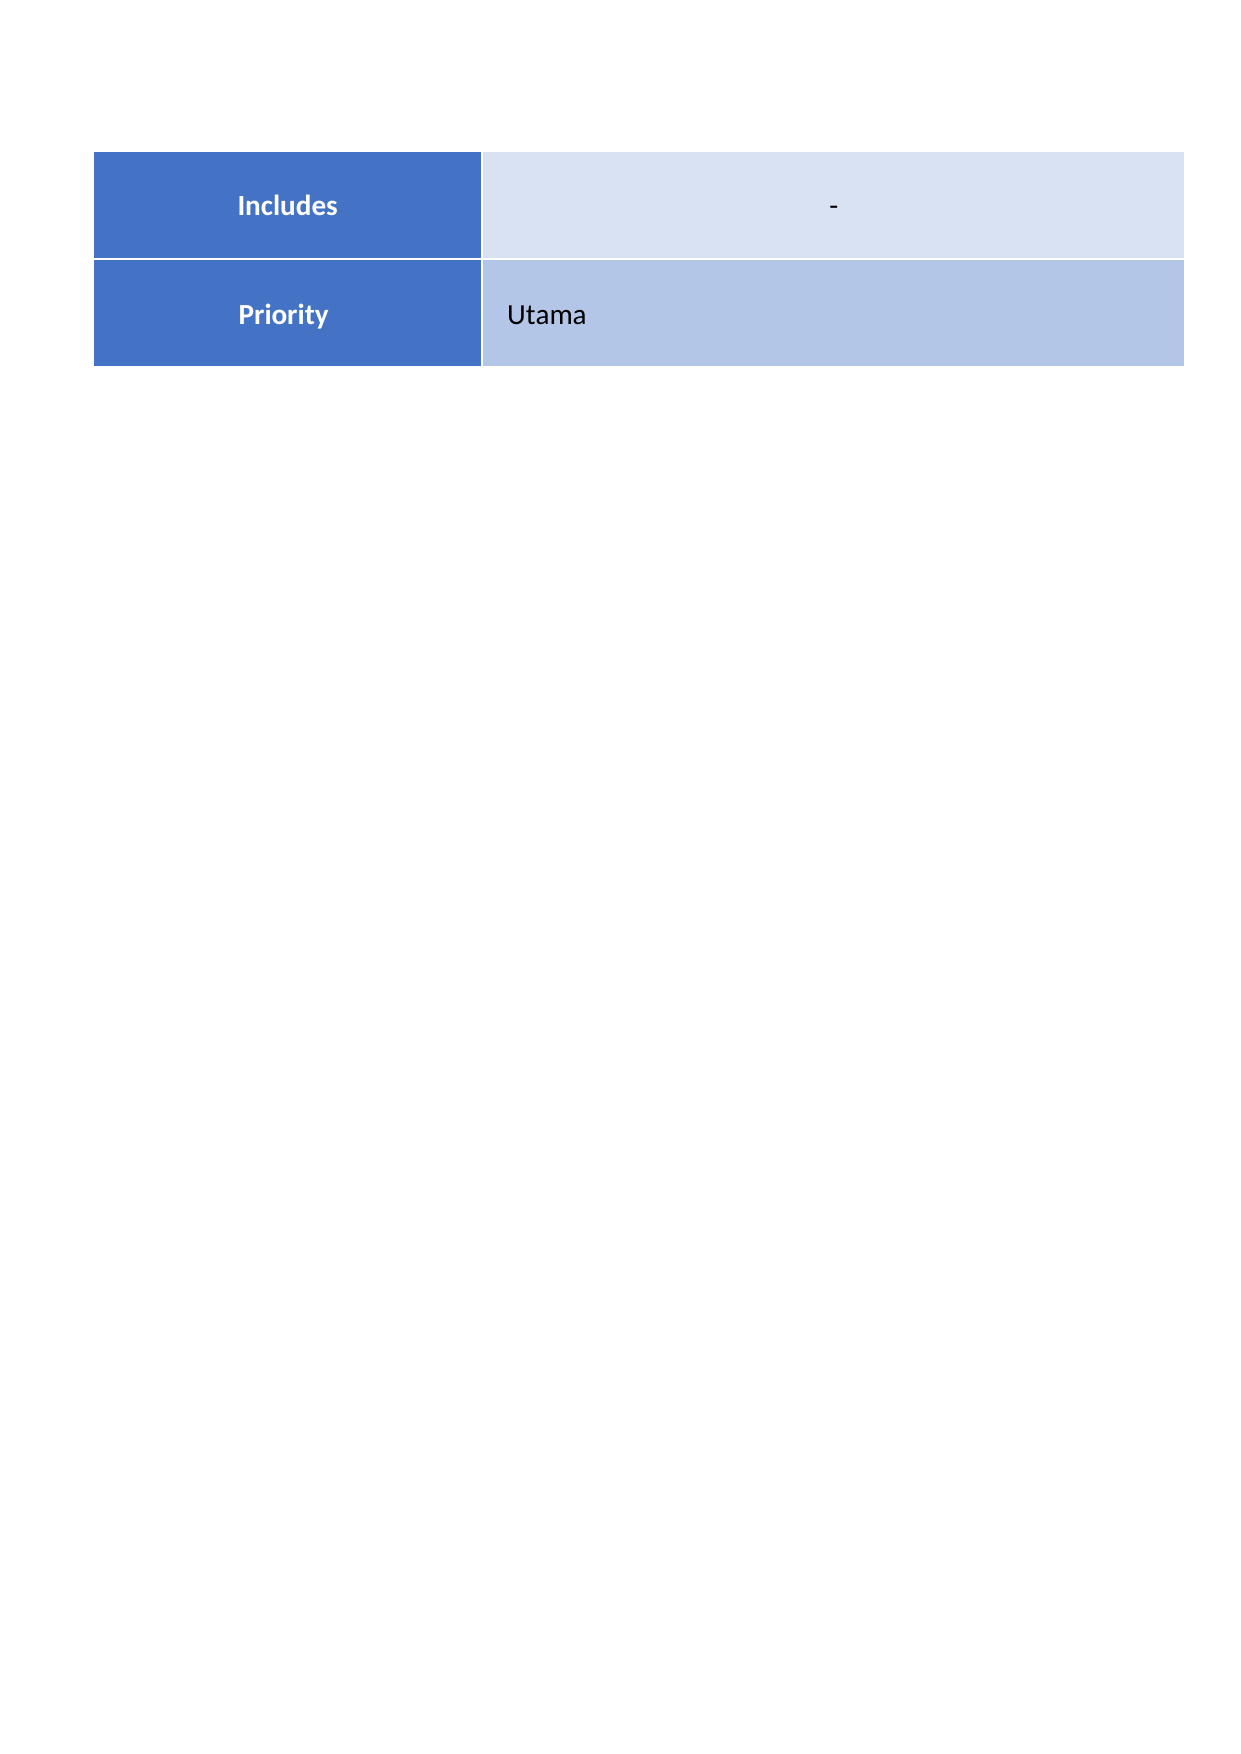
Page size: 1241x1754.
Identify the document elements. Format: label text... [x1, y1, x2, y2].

table_cell Includes [94, 152, 481, 258]
table_cell Priority [94, 260, 481, 366]
table_cell - [483, 152, 1184, 258]
table_cell Utama [483, 260, 1184, 366]
